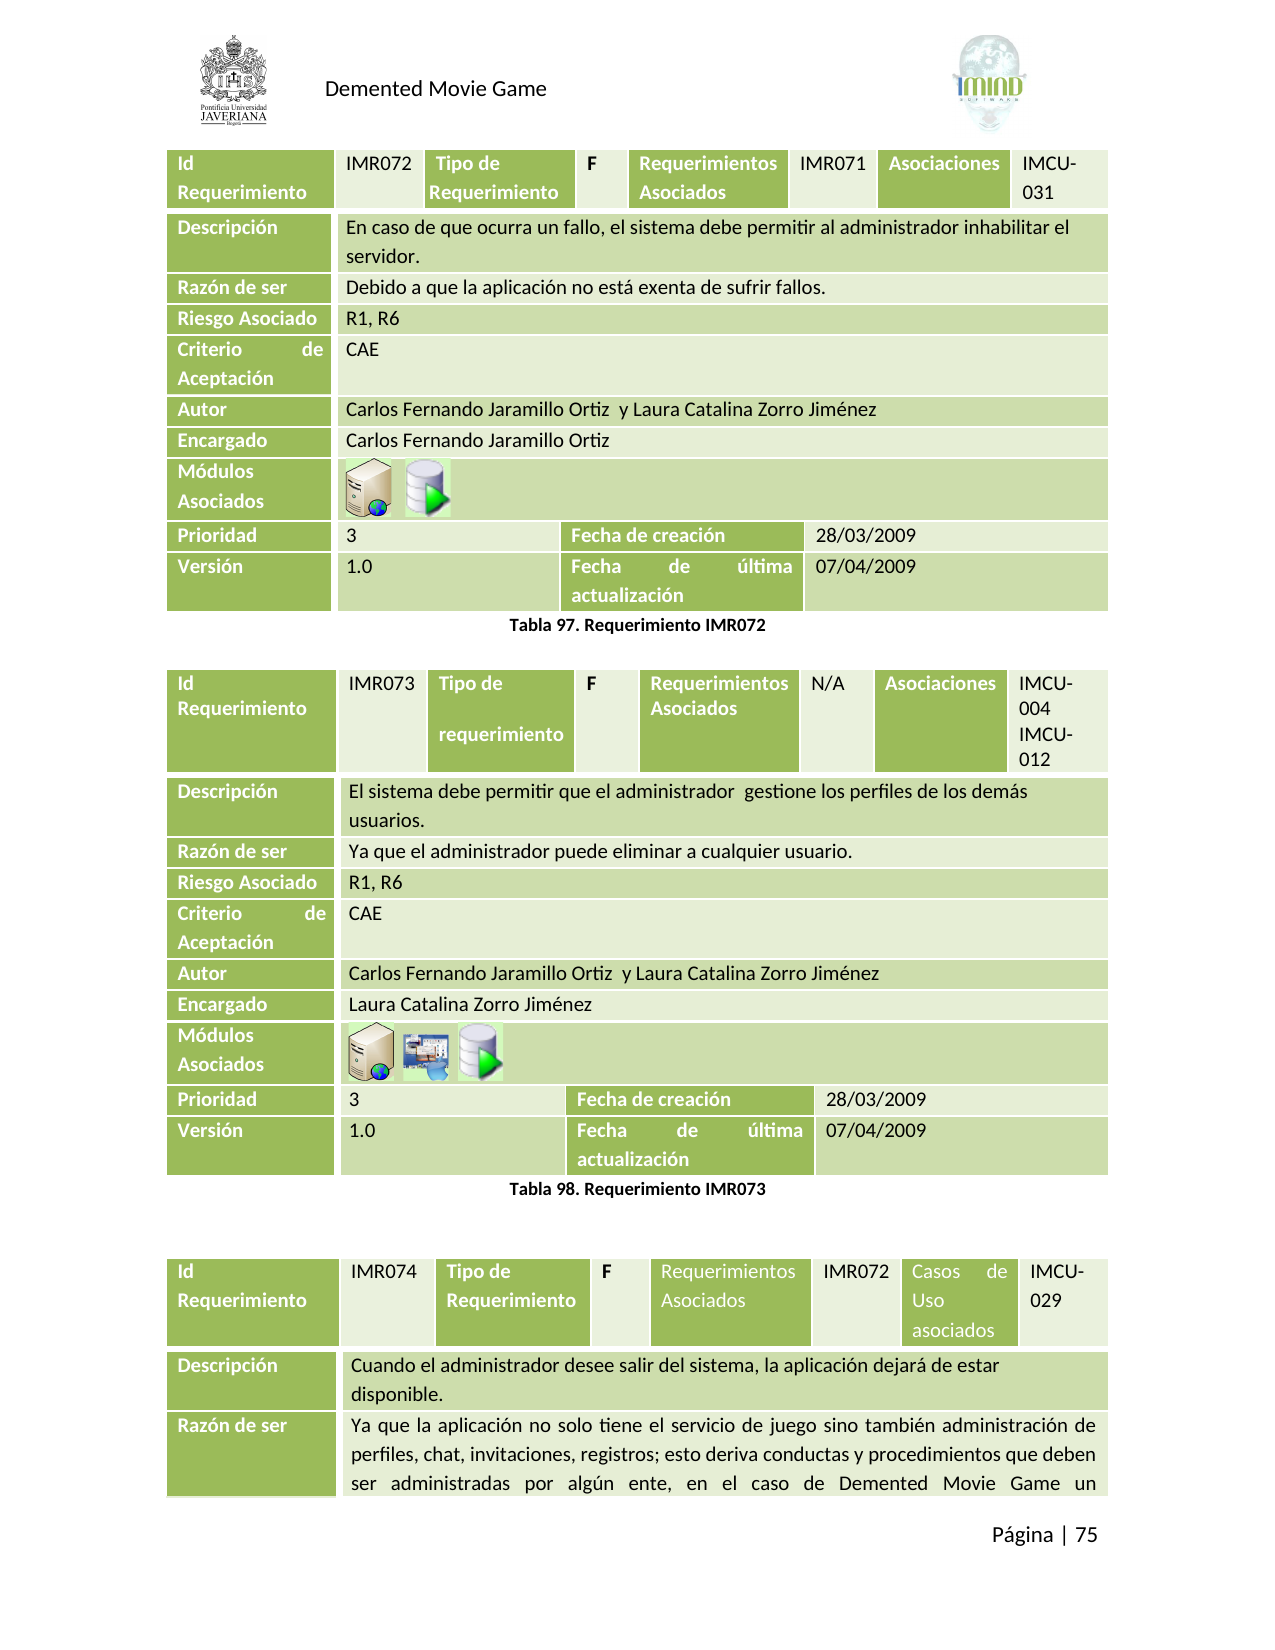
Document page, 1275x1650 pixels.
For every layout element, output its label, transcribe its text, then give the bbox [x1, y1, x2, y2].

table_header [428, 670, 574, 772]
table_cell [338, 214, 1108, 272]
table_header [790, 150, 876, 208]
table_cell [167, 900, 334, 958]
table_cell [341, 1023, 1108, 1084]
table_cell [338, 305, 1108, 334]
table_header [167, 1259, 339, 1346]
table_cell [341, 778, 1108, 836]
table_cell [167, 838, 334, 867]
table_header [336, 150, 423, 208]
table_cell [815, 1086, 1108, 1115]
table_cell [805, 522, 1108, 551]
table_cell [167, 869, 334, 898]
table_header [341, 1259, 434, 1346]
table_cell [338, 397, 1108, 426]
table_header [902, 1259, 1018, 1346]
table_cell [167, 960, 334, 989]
text Tabla 98. Requerimiento IMR073 [177, 1177, 1098, 1200]
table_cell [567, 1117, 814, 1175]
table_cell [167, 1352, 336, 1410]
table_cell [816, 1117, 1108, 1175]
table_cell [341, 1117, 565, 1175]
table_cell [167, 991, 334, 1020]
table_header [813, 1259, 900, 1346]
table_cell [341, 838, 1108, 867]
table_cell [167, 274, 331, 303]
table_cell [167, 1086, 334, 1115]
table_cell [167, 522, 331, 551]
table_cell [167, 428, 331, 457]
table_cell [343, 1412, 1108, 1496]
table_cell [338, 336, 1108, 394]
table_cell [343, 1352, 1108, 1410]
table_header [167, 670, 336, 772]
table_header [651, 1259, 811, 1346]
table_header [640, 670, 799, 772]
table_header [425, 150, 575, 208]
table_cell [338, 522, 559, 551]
text Tabla 97. Requerimiento IMR072 [177, 614, 1098, 636]
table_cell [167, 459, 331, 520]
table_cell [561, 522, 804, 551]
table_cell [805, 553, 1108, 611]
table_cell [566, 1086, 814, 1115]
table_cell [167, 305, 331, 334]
picture [348, 1022, 394, 1081]
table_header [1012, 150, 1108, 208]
picture [200, 35, 267, 126]
picture [403, 1034, 449, 1081]
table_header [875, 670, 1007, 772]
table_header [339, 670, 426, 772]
picture [458, 1022, 504, 1081]
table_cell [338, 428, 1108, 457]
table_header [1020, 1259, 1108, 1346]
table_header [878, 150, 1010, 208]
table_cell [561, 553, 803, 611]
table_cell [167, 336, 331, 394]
picture [951, 35, 1033, 138]
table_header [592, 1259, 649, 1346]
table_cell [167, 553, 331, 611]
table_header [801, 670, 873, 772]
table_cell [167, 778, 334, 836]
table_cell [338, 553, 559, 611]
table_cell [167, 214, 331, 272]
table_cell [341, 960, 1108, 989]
picture [345, 458, 392, 517]
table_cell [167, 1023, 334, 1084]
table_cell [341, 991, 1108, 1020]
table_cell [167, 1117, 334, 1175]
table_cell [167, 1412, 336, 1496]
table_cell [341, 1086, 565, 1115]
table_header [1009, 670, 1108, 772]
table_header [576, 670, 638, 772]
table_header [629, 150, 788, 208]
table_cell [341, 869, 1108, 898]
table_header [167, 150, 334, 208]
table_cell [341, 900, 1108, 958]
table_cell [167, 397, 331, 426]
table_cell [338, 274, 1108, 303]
picture [405, 458, 451, 517]
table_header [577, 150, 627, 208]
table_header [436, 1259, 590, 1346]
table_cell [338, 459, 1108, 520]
